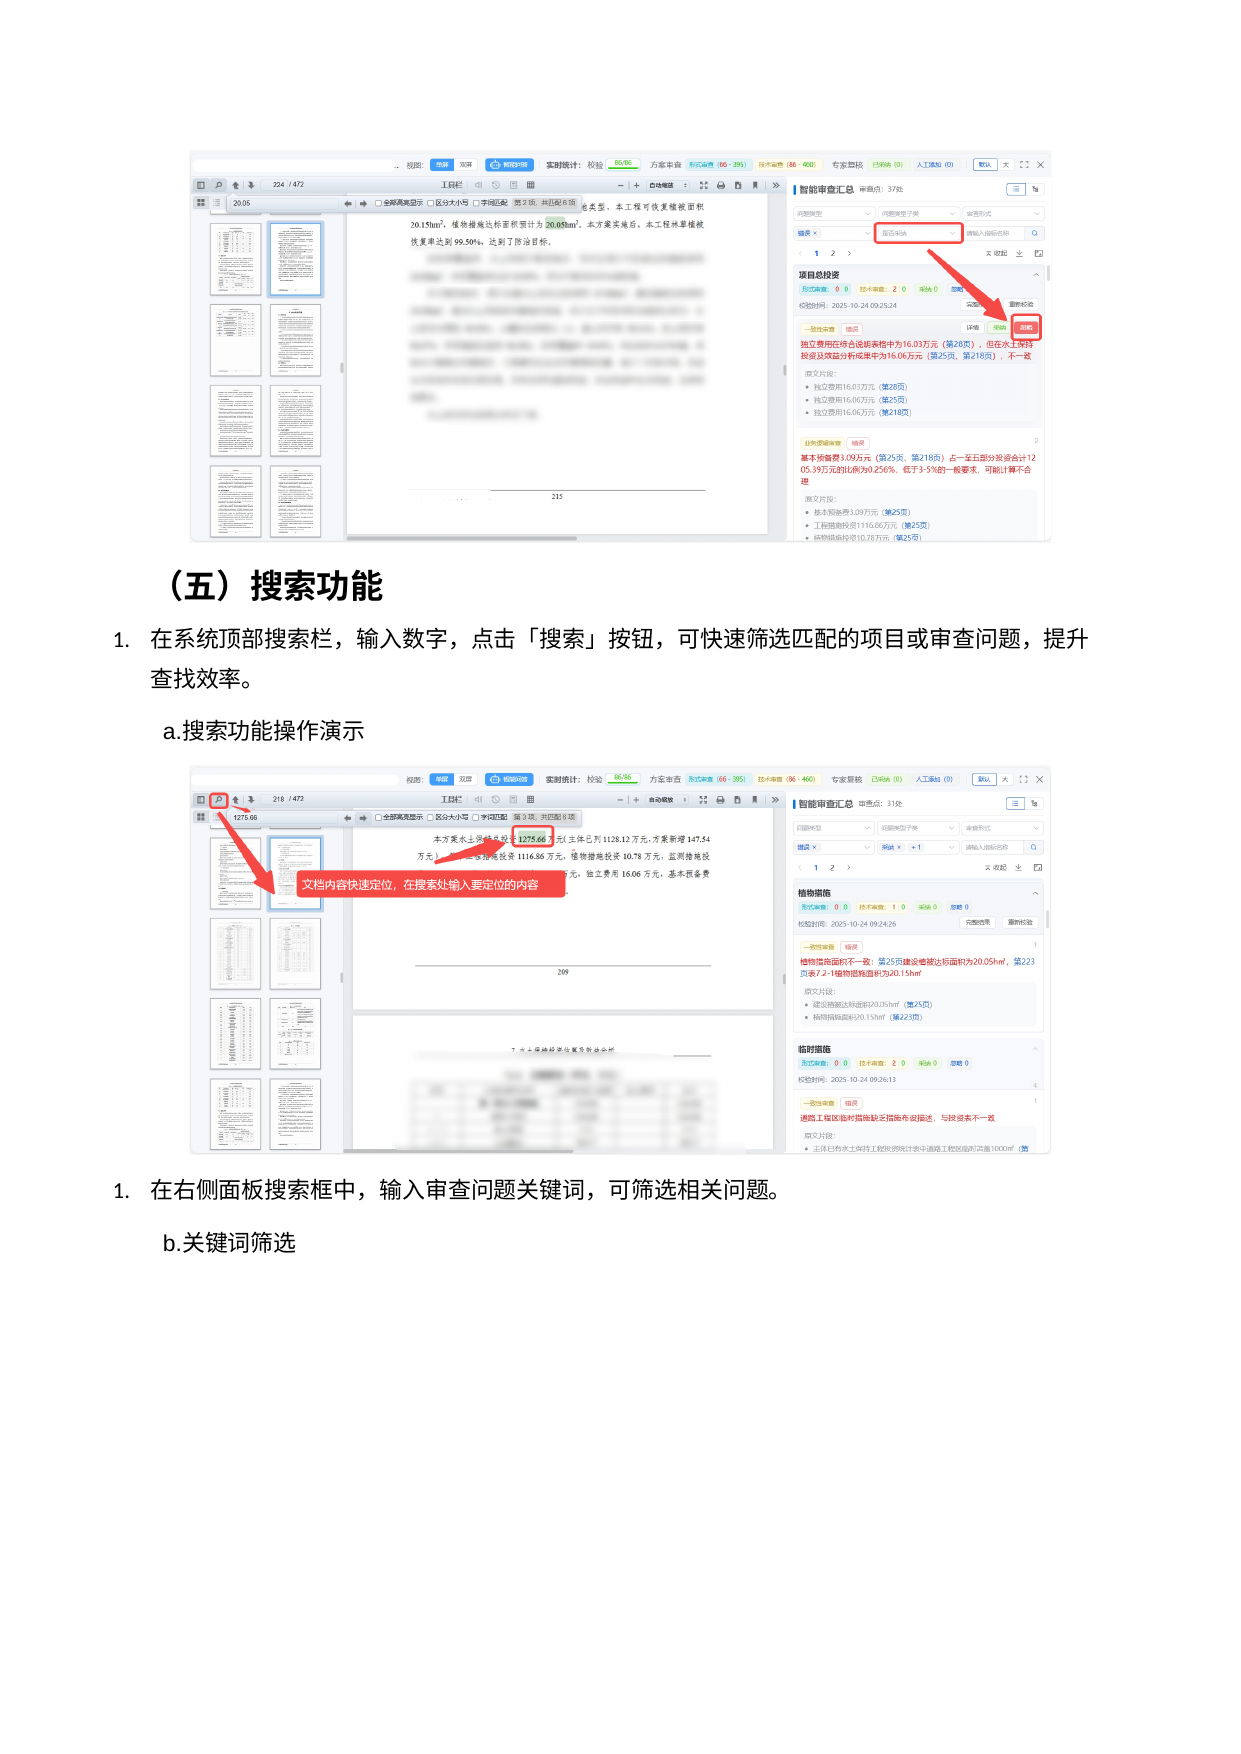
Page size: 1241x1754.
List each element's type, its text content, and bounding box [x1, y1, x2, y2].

picture [188, 765, 1052, 1155]
picture [188, 150, 1052, 543]
list 在系统顶部搜索栏，输入数字，点击「搜索」按钮，可快速筛选匹配的项目或审查问题，提升查找效率。 [112, 621, 1090, 694]
text b.关键词筛选 [150, 1225, 1090, 1258]
text a.搜索功能操作演示 [150, 713, 1090, 746]
list 在右侧面板搜索框中，输入审查问题关键词，可筛选相关问题。 [112, 1172, 1090, 1206]
